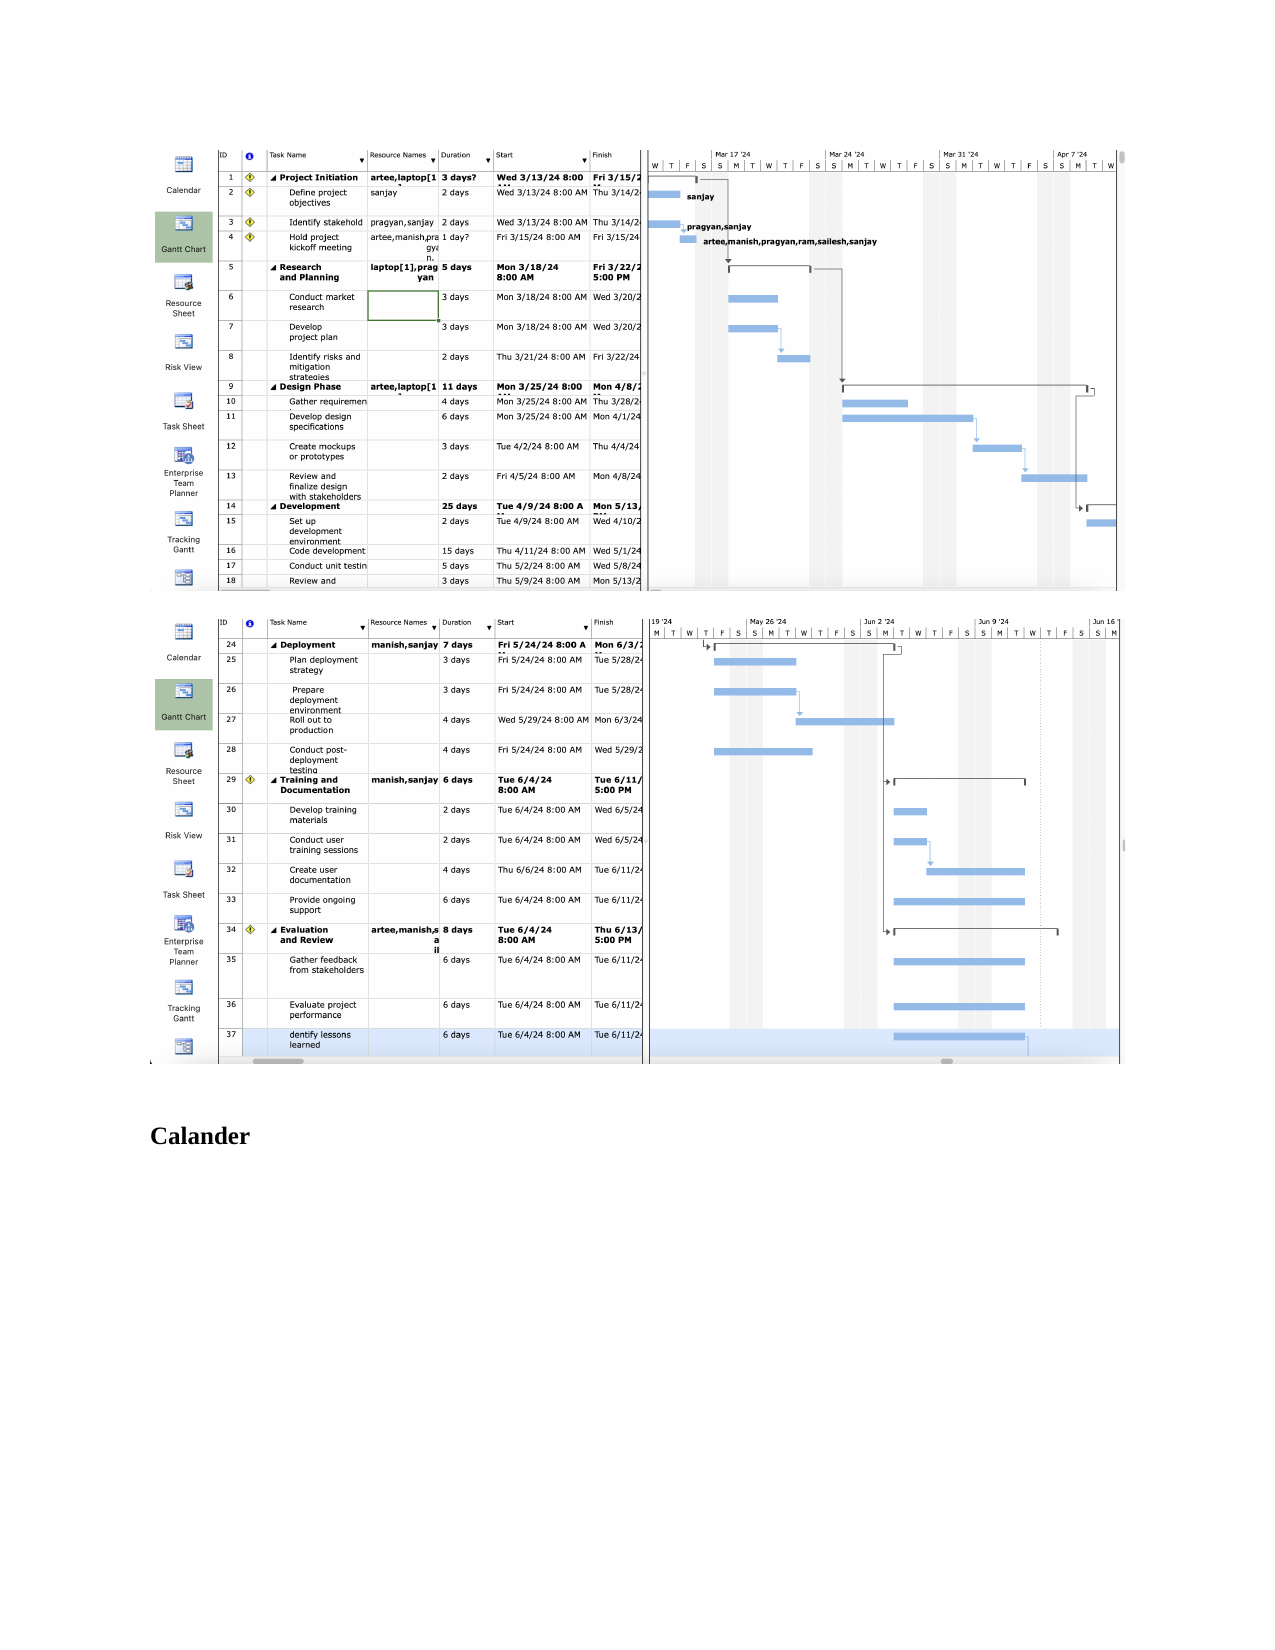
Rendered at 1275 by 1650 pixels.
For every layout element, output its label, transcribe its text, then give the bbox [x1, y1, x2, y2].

text Calander [150, 1121, 1125, 1150]
picture [150, 150, 1125, 591]
picture [150, 619, 1125, 1064]
